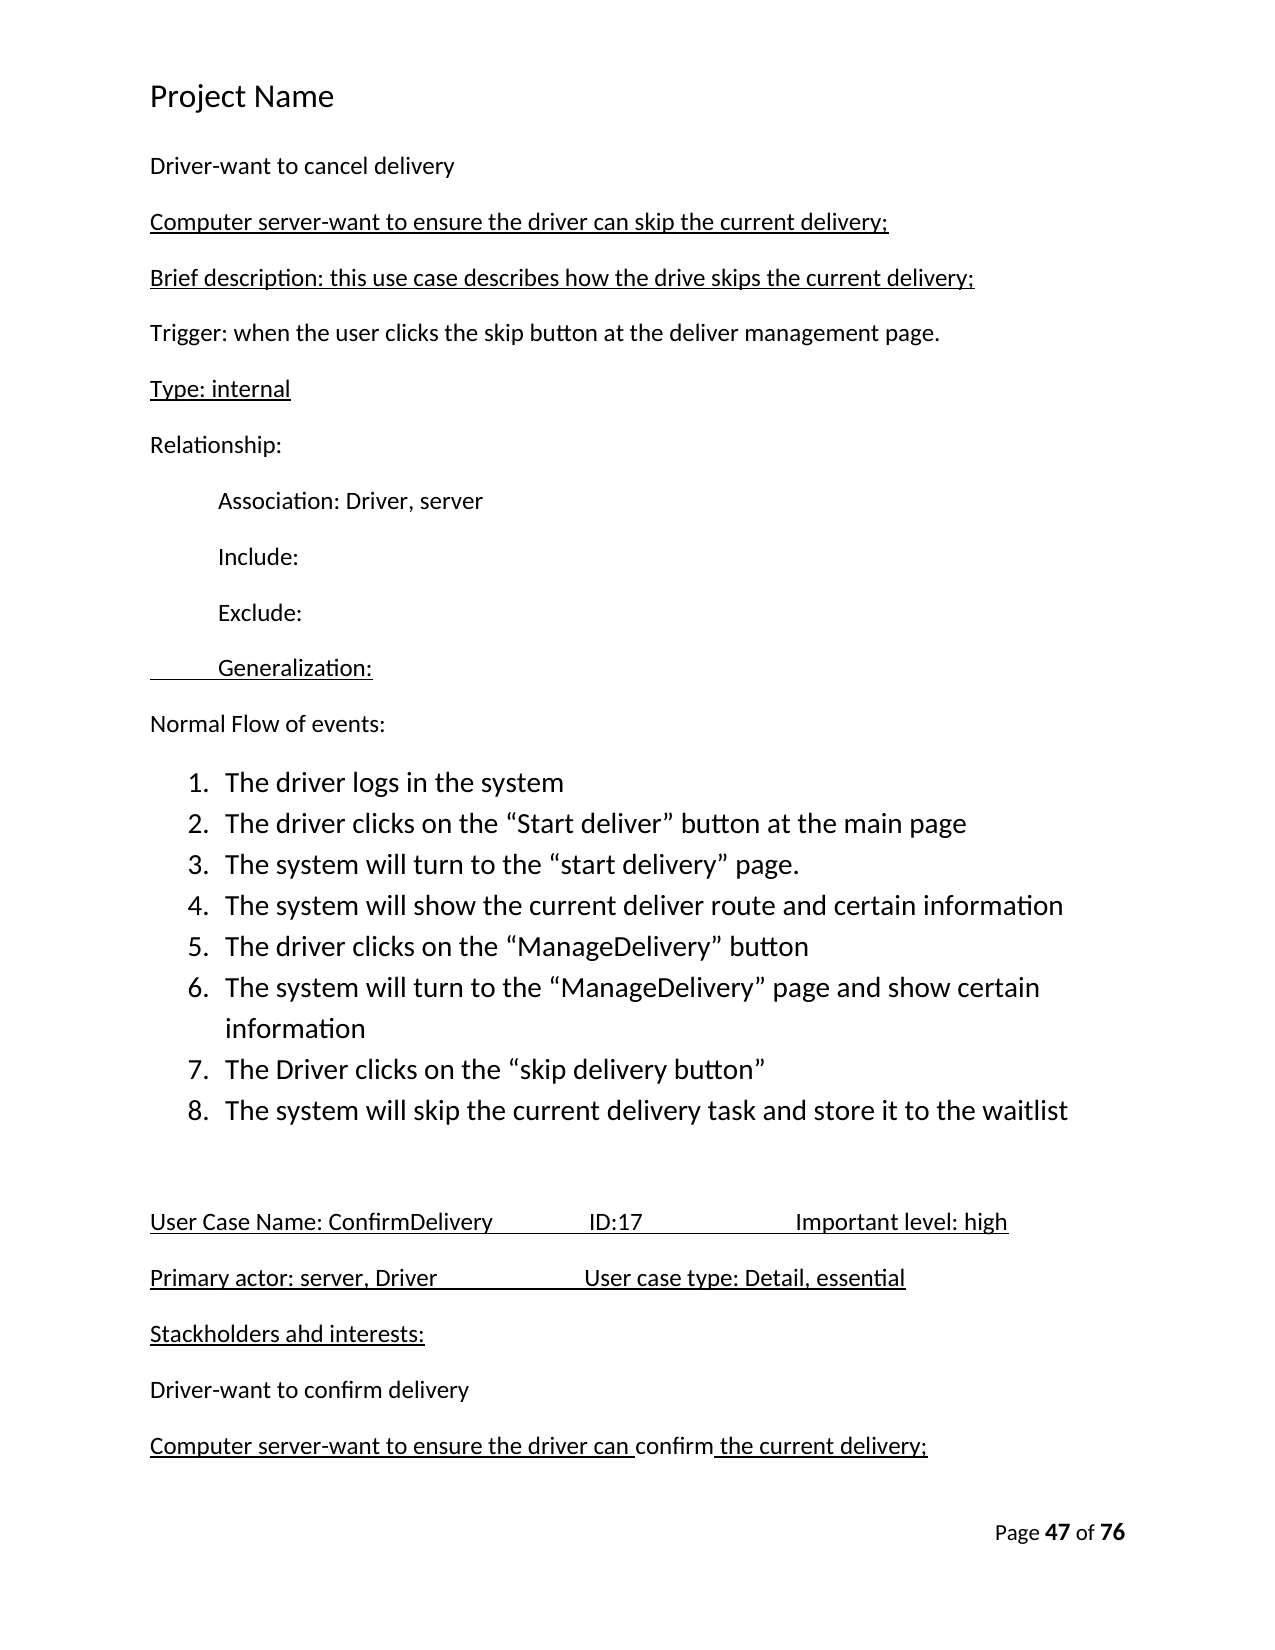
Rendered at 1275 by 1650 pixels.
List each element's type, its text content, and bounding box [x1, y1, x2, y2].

text Type: internal [150, 373, 1125, 404]
list The system will turn to the “ManageDelivery” page and show certain information [187, 969, 1125, 1045]
text Generalization: [150, 652, 1125, 683]
text Computer server-want to ensure the driver can skip the current delivery; [150, 206, 1125, 236]
text Normal Flow of events: [150, 708, 1125, 739]
text Include: [150, 541, 1125, 571]
list The Driver clicks on the “skip delivery button” [187, 1051, 1125, 1086]
text Primary actor: server, Driver User case type: Detail, essential [150, 1262, 1125, 1293]
text Relationship: [150, 429, 1125, 460]
list The driver logs in the system [187, 764, 1125, 800]
text Brief description: this use case describes how the drive skips the current delivery; [150, 262, 1125, 292]
list The driver clicks on the “Start deliver” button at the main page [187, 805, 1125, 841]
text Driver-want to cancel delivery [150, 150, 1125, 181]
list The system will show the current deliver route and certain information [187, 887, 1125, 923]
text Association: Driver, server [150, 485, 1125, 516]
text Exclude: [150, 597, 1125, 627]
text Trigger: when the user clicks the skip button at the deliver management page. [150, 317, 1125, 348]
text Stackholders ahd interests: [150, 1318, 1125, 1349]
text Computer server-want to ensure the driver can confirm the current delivery; [150, 1430, 1125, 1460]
list The driver clicks on the “ManageDelivery” button [187, 928, 1125, 963]
list The system will turn to the “start delivery” page. [187, 846, 1125, 882]
list The system will skip the current delivery task and store it to the waitlist [187, 1092, 1125, 1127]
text Driver-want to confirm delivery [150, 1374, 1125, 1404]
text User Case Name: ConfirmDelivery ID:17 Important level: high [150, 1206, 1125, 1237]
